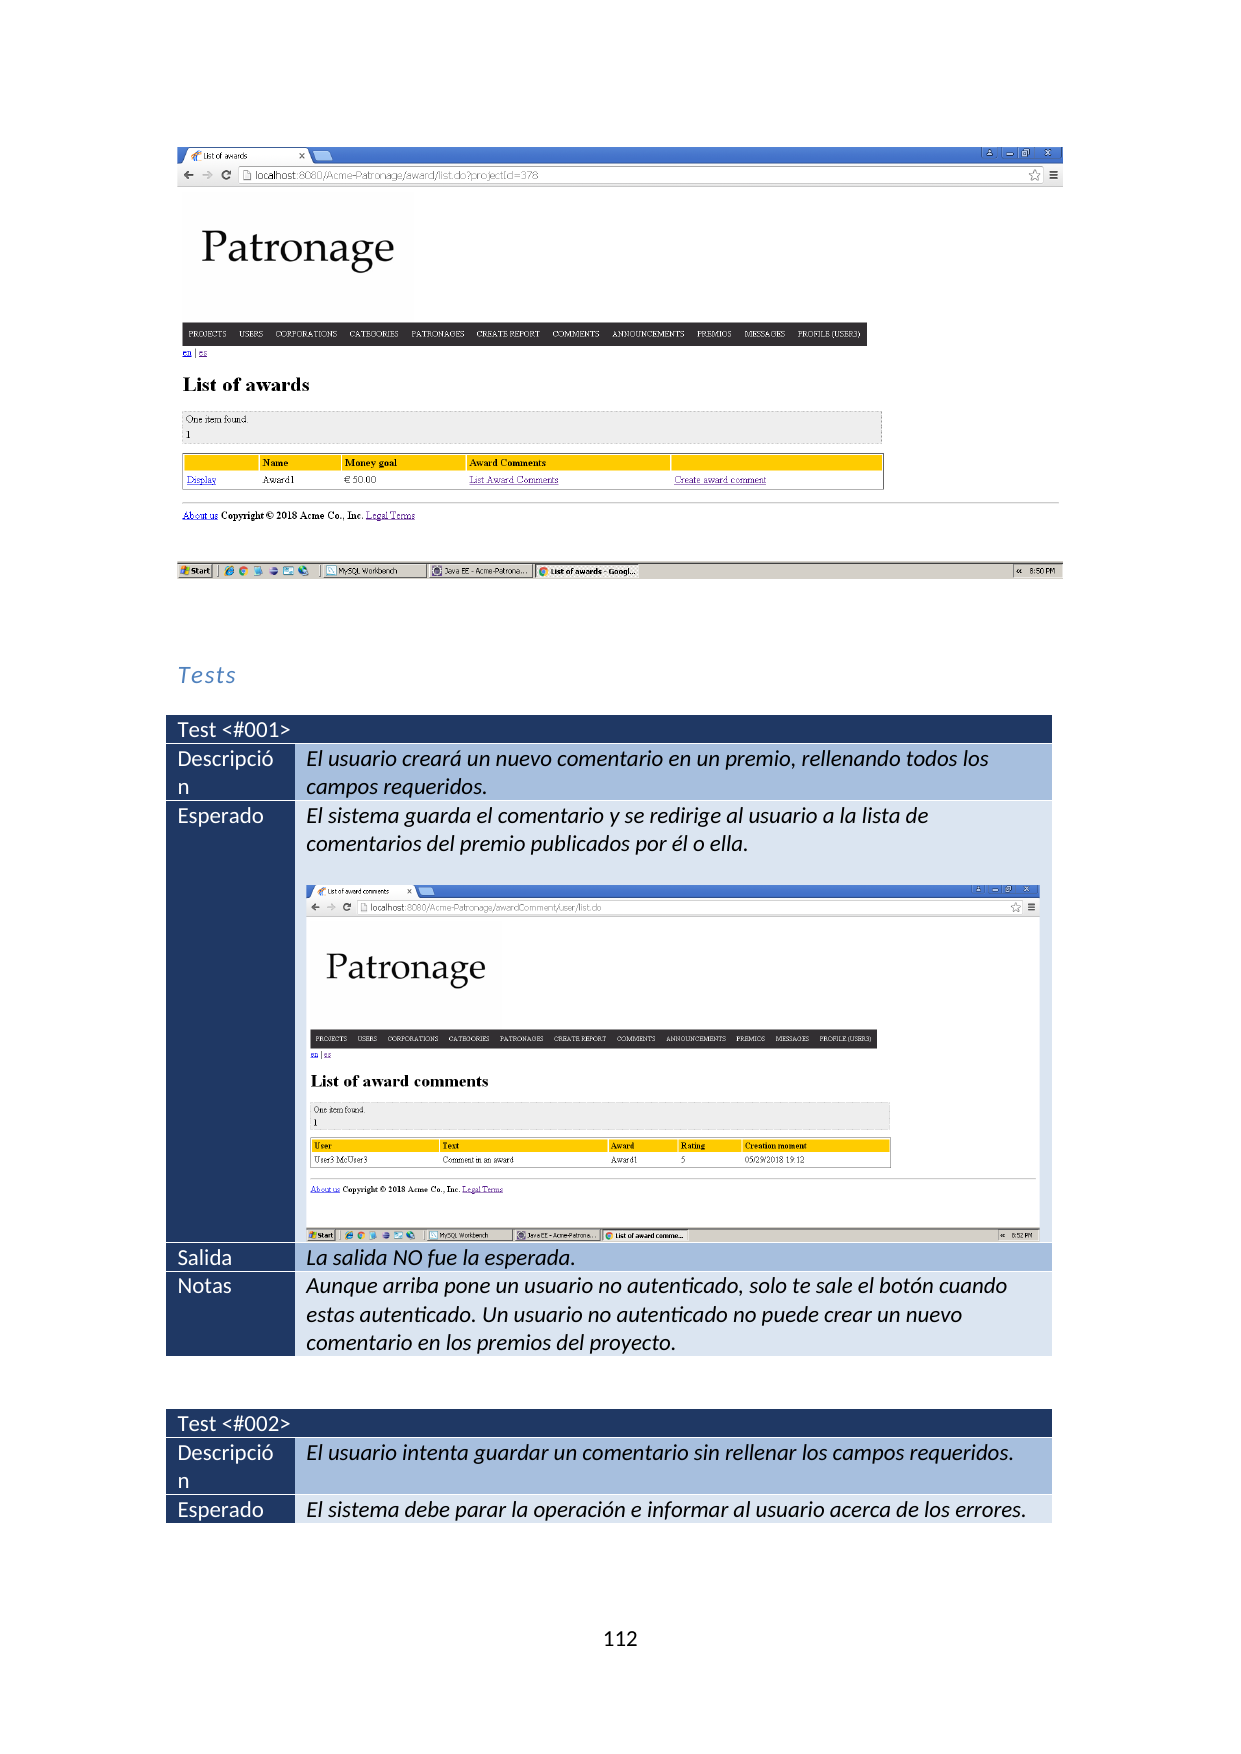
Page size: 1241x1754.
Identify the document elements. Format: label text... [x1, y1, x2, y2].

table_cell Esperado [166, 1495, 295, 1523]
text Tests [177, 659, 1063, 689]
table_cell La salida NO fue la esperada. [295, 1243, 1052, 1271]
table_header Test <#002> [166, 1409, 1052, 1437]
table_cell El sistema debe parar la operación e informar al usuario acerca de los errores. [295, 1495, 1052, 1523]
table_cell Notas [166, 1272, 295, 1356]
table_cell Esperado [166, 801, 295, 1242]
table_cell Salida [166, 1243, 295, 1271]
table_cell Descripción [166, 1438, 295, 1494]
table_cell Aunque arriba pone un usuario no autenticado, solo te sale el botón cuando estas autenticado. Un usuario no autenticado no puede crear un nuevo comentario en los premios del proyecto. [295, 1272, 1052, 1356]
table_cell El usuario creará un nuevo comentario en un premio, rellenando todos los campos requeridos. [295, 744, 1052, 800]
picture [306, 885, 1040, 1242]
table_cell Descripción [166, 744, 295, 800]
table_cell El usuario intenta guardar un comentario sin rellenar los campos requeridos. [295, 1438, 1052, 1494]
table_header Test <#001> [166, 715, 1052, 743]
picture [177, 147, 1063, 579]
table_cell El sistema guarda el comentario y se redirige al usuario a la lista de comentarios del premio publicados por él o ella. [295, 801, 1052, 1242]
